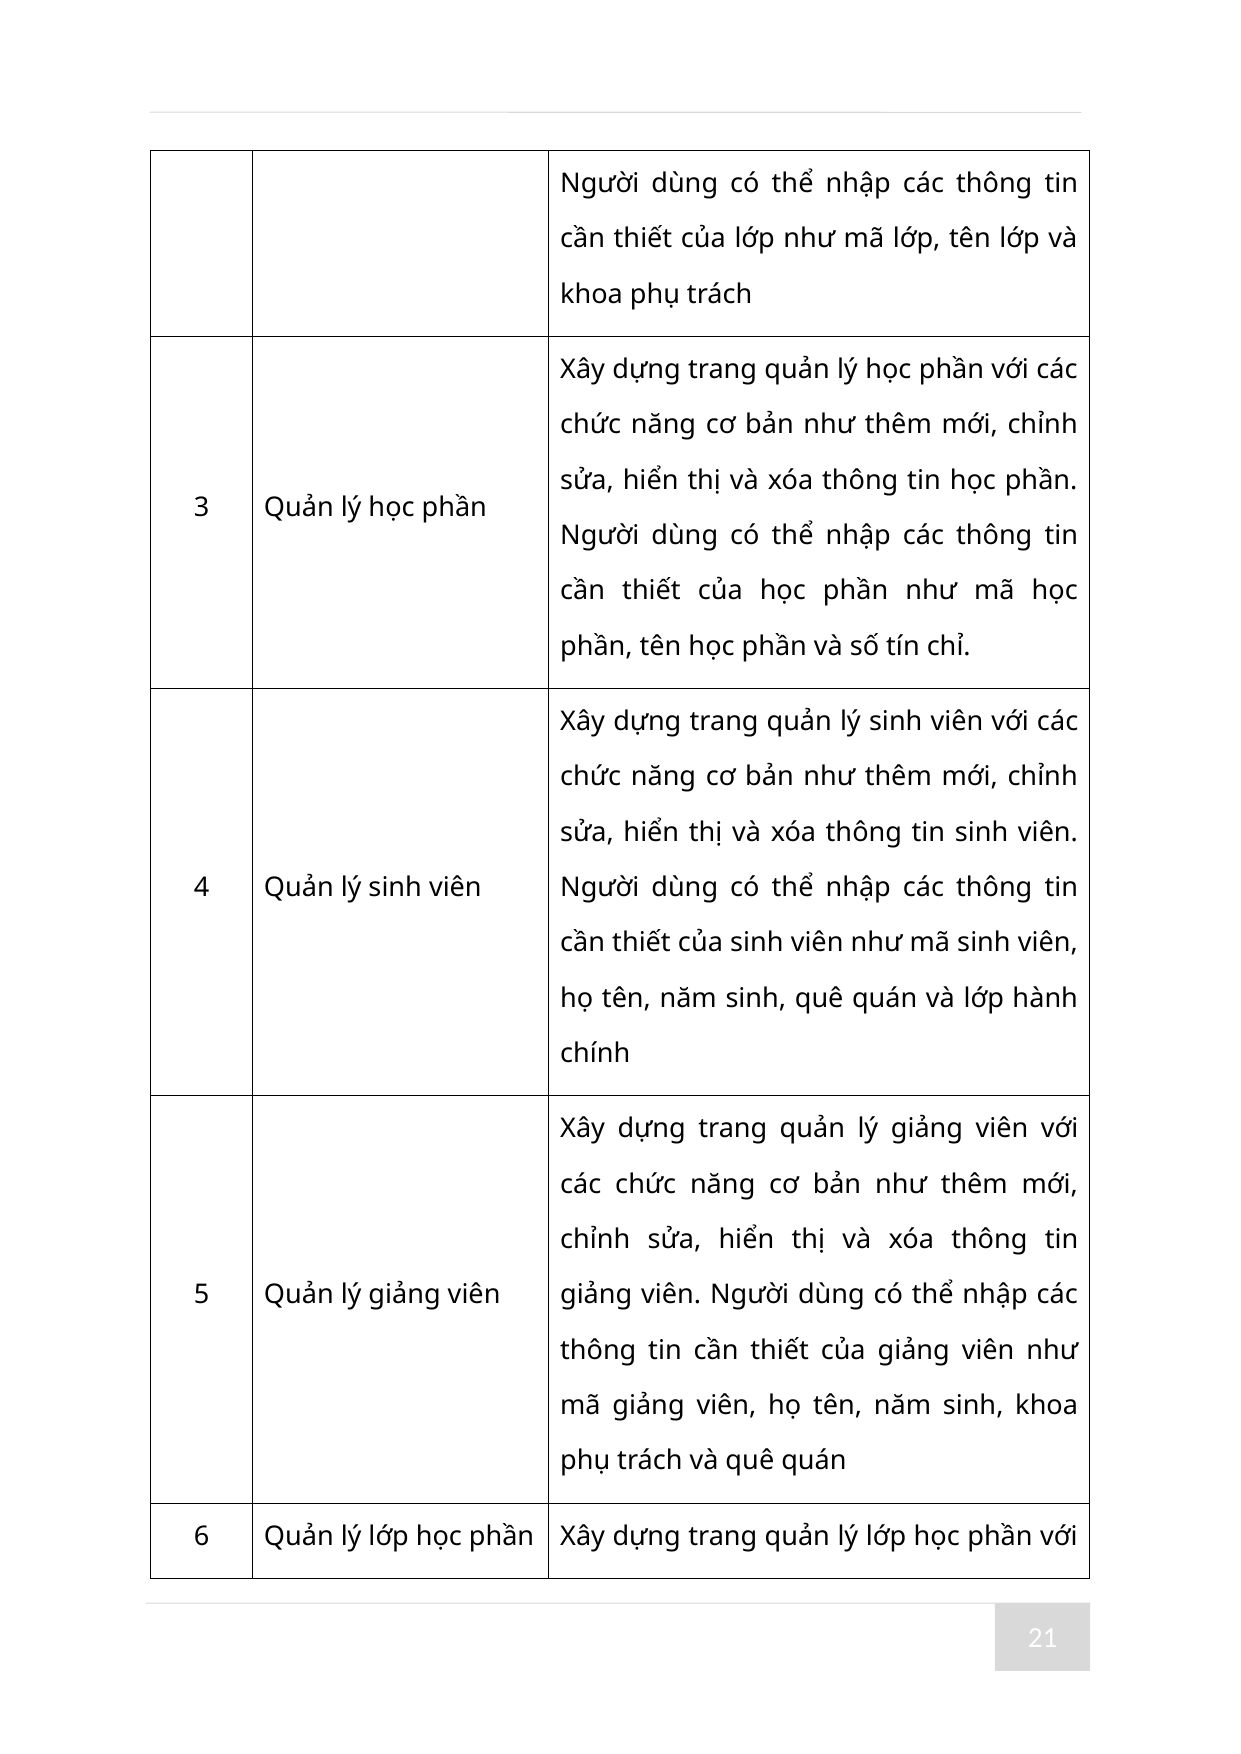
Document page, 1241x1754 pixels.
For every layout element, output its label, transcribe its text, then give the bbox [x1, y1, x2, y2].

table_cell 5 [151, 1096, 252, 1503]
table_cell 3 [151, 337, 252, 688]
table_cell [549, 151, 1089, 336]
table_cell 2 [151, 151, 252, 336]
table_cell Xây dựng trang quản lý giảng viên với các chức năng cơ bản như thêm mới, chỉnh sửa, hiển thị và xóa thông tin giảng viên. Người dùng có thể nhập các thông tin cần thiết của giảng viên như mã giảng viên, họ tên, năm sinh, khoa phụ trách và quê quán [549, 1096, 1089, 1503]
table_cell Quản lý giảng viên [253, 1096, 548, 1503]
table_cell Quản lý sinh viên [253, 689, 548, 1095]
table_cell Quản lý học phần [253, 337, 548, 688]
table_cell 6 [151, 1504, 252, 1578]
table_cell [253, 151, 548, 336]
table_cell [253, 1504, 548, 1578]
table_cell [549, 1504, 1089, 1578]
table_cell Xây dựng trang quản lý học phần với các chức năng cơ bản như thêm mới, chỉnh sửa, hiển thị và xóa thông tin học phần. Người dùng có thể nhập các thông tin cần thiết của học phần như mã học phần, tên học phần và số tín chỉ. [549, 337, 1089, 688]
table_cell Xây dựng trang quản lý sinh viên với các chức năng cơ bản như thêm mới, chỉnh sửa, hiển thị và xóa thông tin sinh viên. Người dùng có thể nhập các thông tin cần thiết của sinh viên như mã sinh viên, họ tên, năm sinh, quê quán và lớp hành chính [549, 689, 1089, 1095]
table_cell 4 [151, 689, 252, 1095]
